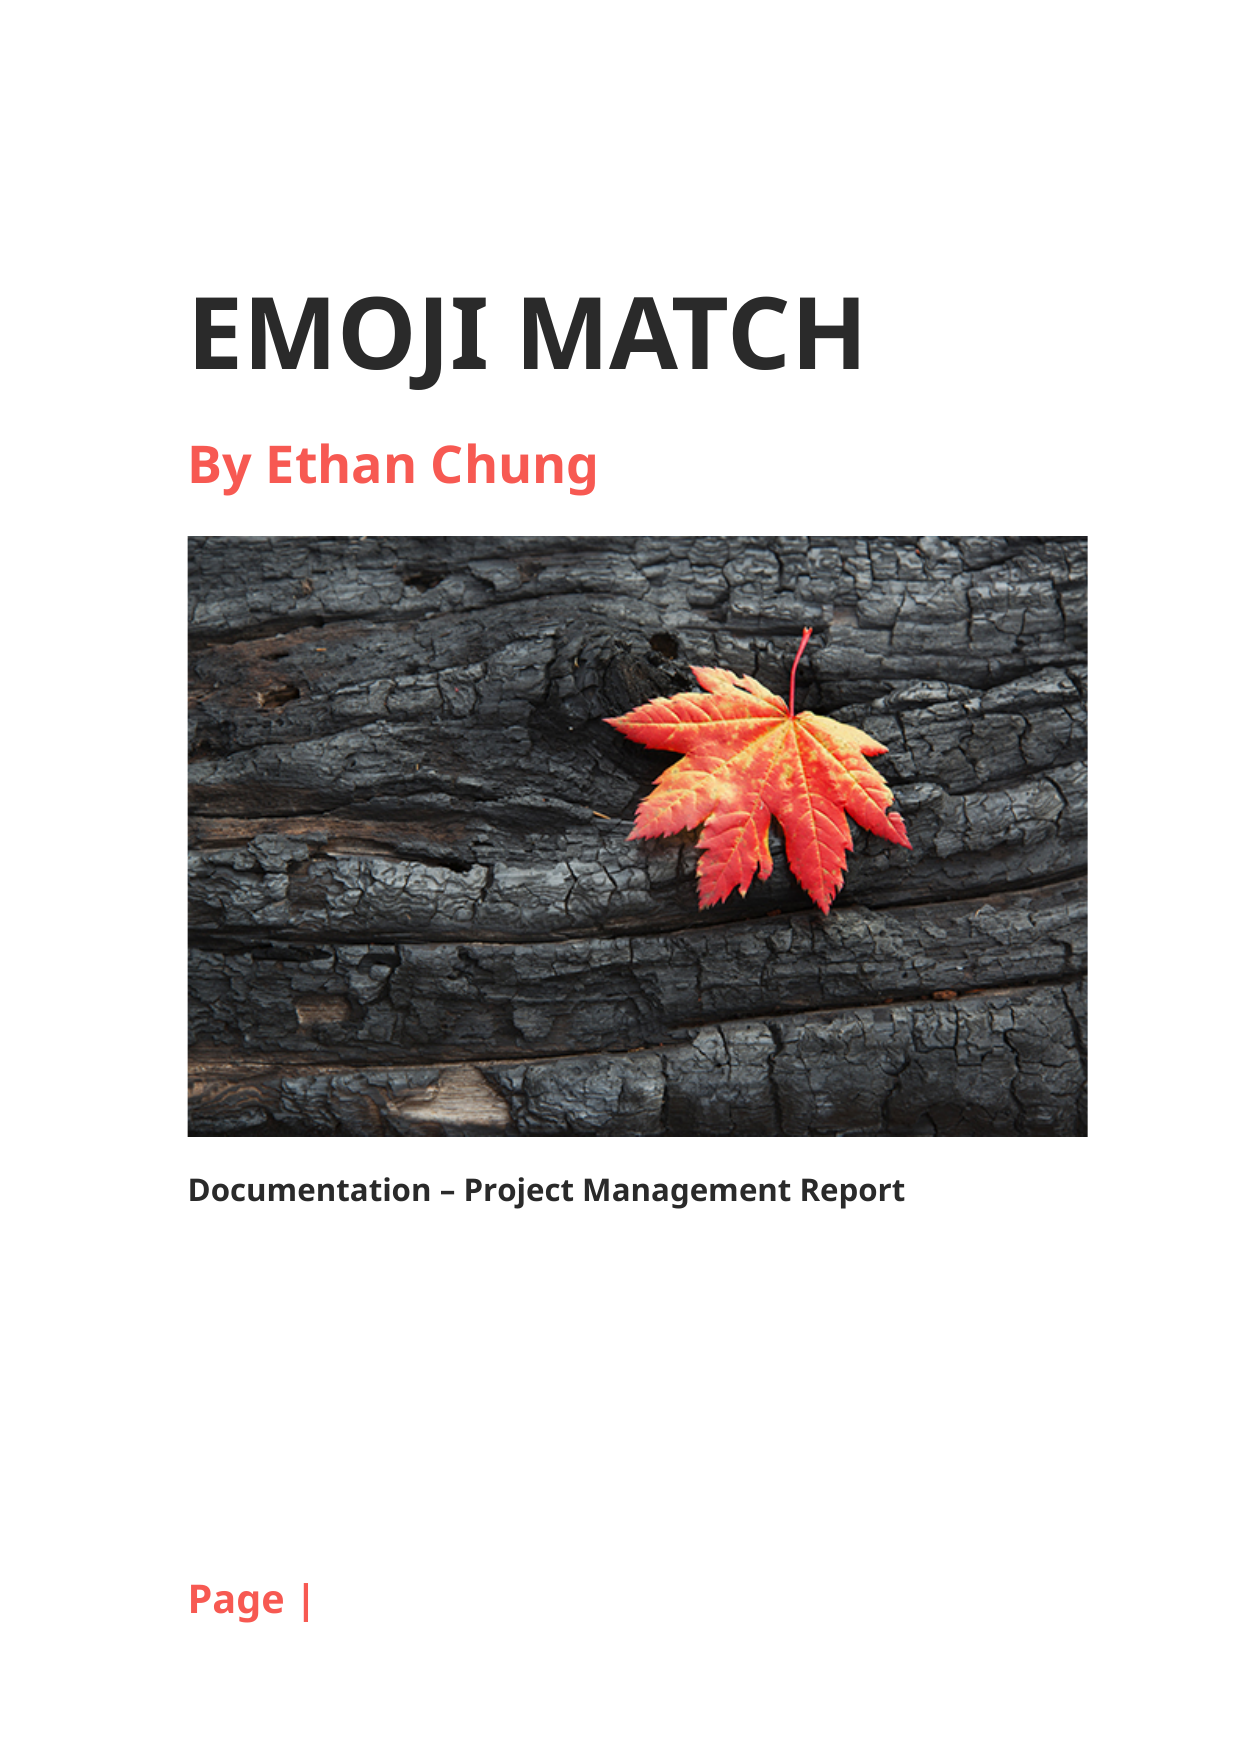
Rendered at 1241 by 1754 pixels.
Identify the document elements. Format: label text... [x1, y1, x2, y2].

title EMOJI MATCH [187, 262, 1053, 399]
picture [187, 536, 1088, 1137]
subtitle By Ethan Chung [187, 428, 1053, 499]
text Documentation – Project Management Report [187, 1168, 1053, 1210]
